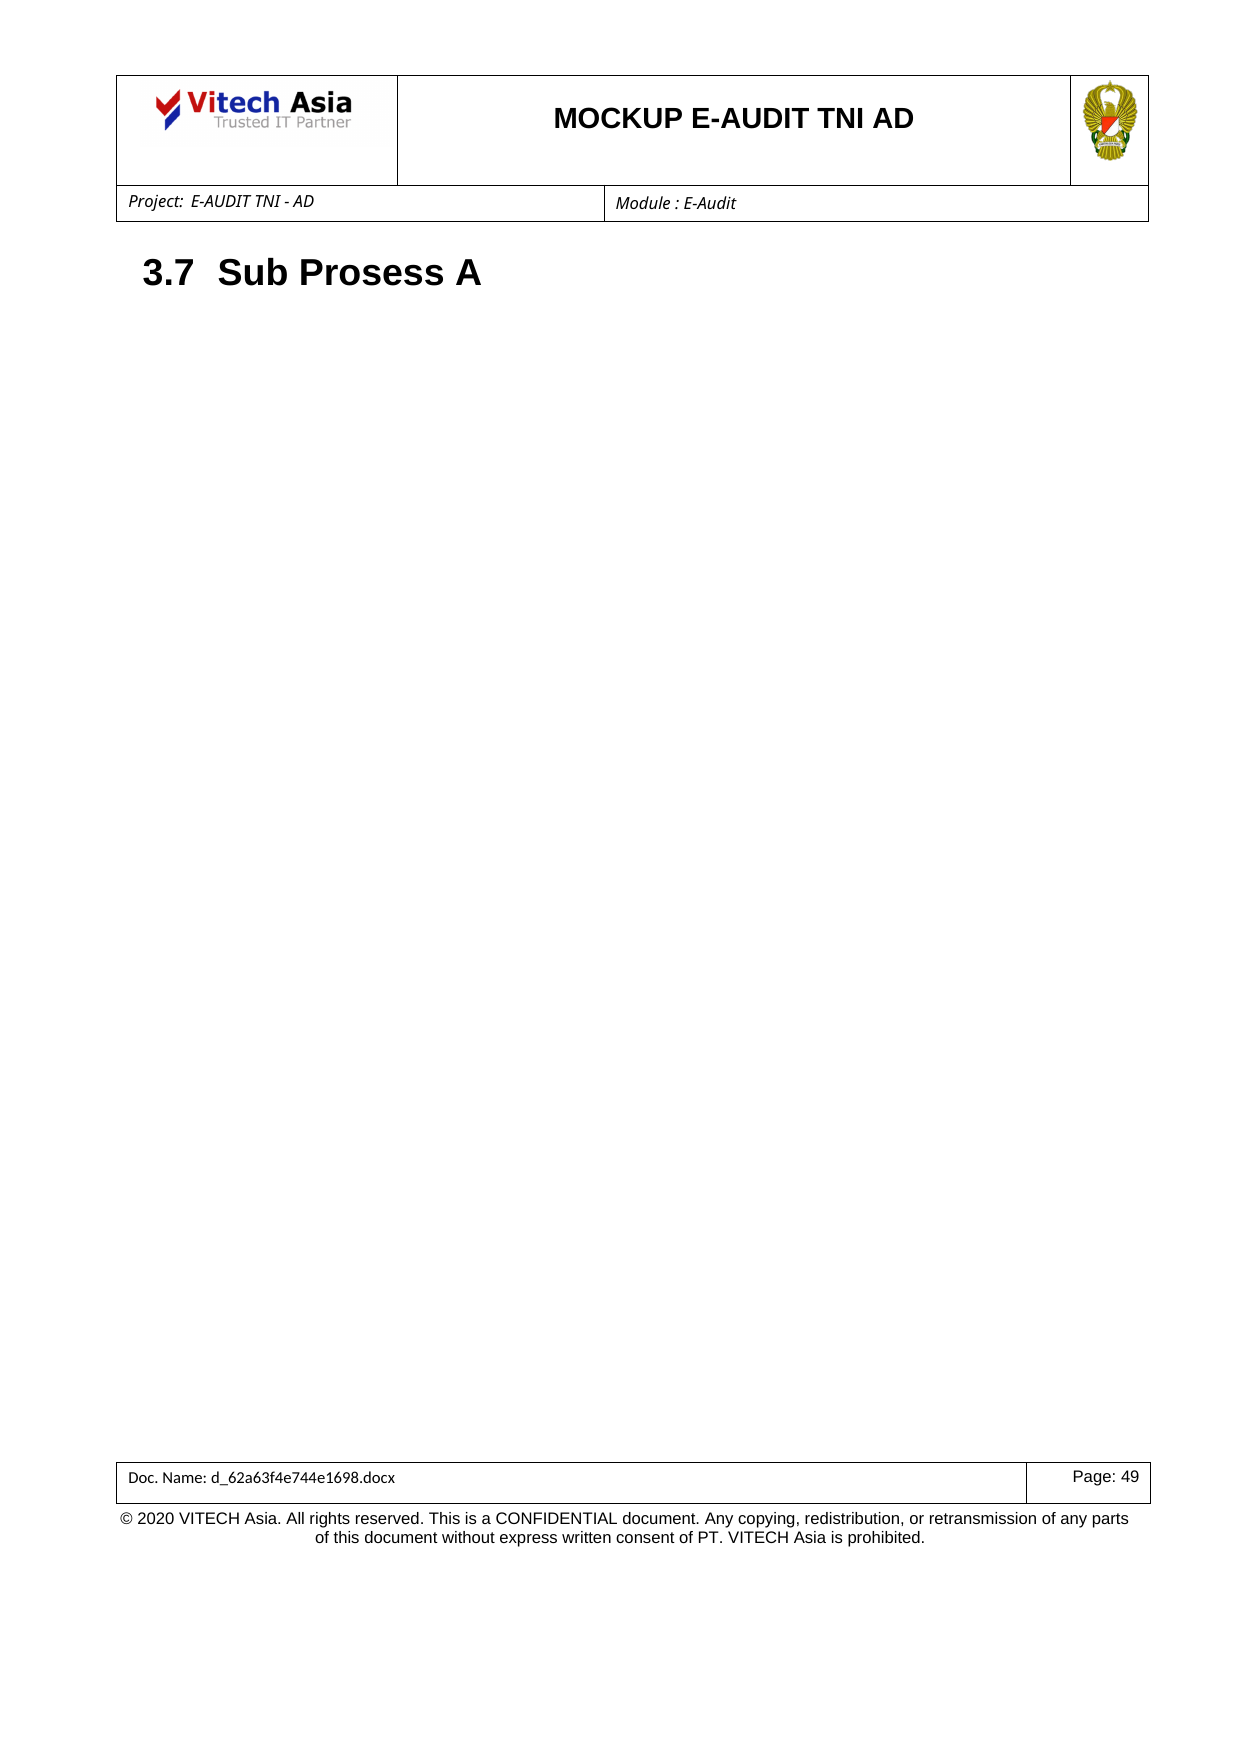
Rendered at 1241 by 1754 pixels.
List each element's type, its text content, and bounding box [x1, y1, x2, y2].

picture [139, 76, 395, 147]
list Sub Prosess A [142, 250, 1135, 293]
picture [1075, 77, 1144, 164]
